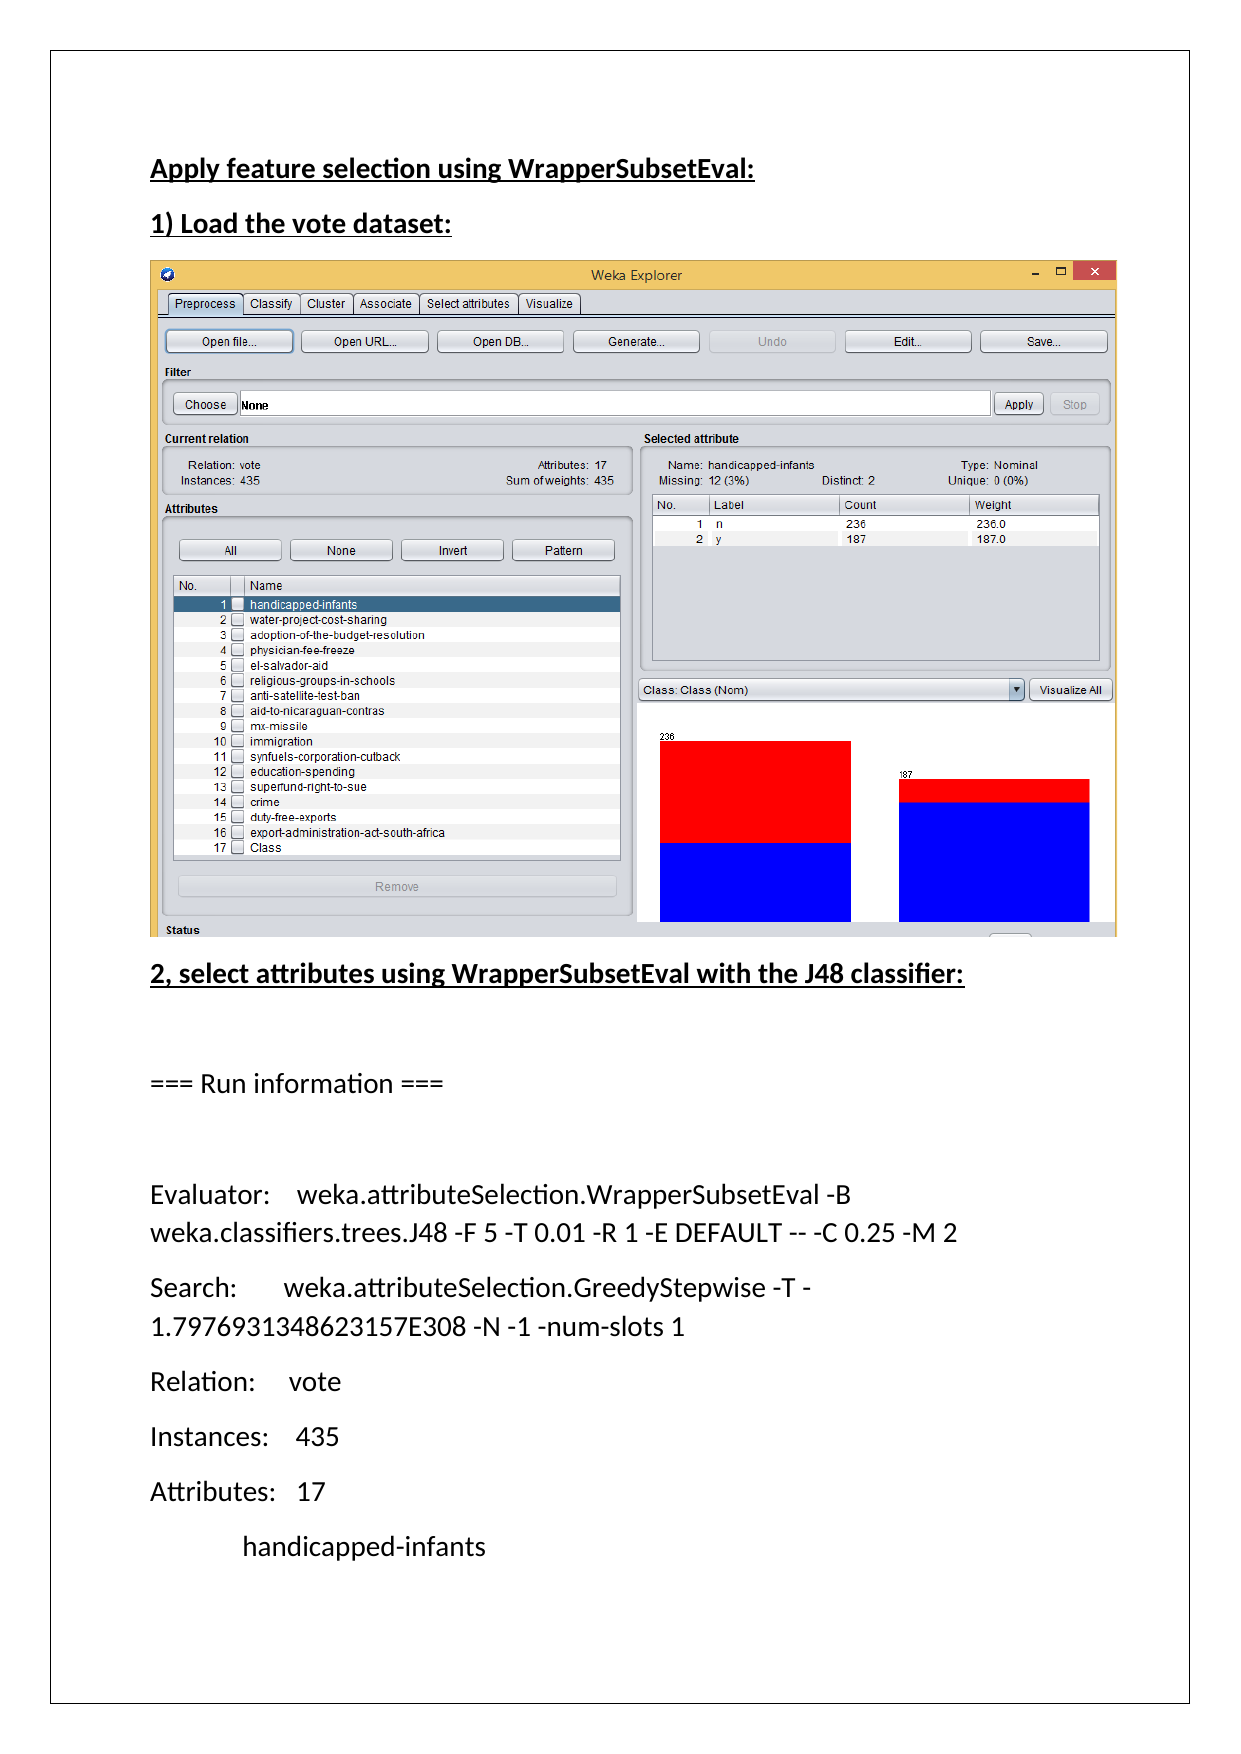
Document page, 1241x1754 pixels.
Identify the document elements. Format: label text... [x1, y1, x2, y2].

text Attributes: 17 [150, 1473, 1090, 1509]
text Search: weka.attributeSelection.GreedyStepwise -T -1.7976931348623157E308 -N -1 -num-slots 1 [150, 1269, 1090, 1343]
text Instances: 435 [150, 1418, 1090, 1454]
picture [150, 260, 1118, 937]
text 1) Load the vote dataset: [150, 205, 1090, 241]
text 2, select attributes using WrapperSubsetEval with the J48 classifier: [150, 955, 1090, 991]
text === Run information === [150, 1066, 1090, 1101]
text Apply feature selection using WrapperSubsetEval: [150, 150, 1090, 186]
text Relation: vote [150, 1363, 1090, 1398]
text handicapped-infants [150, 1528, 1090, 1564]
text Evaluator: weka.attributeSelection.WrapperSubsetEval -B weka.classifiers.trees.J48 -F 5 -T 0.01 -R 1 -E DEFAULT -- -C 0.25 -M 2 [150, 1176, 1090, 1250]
